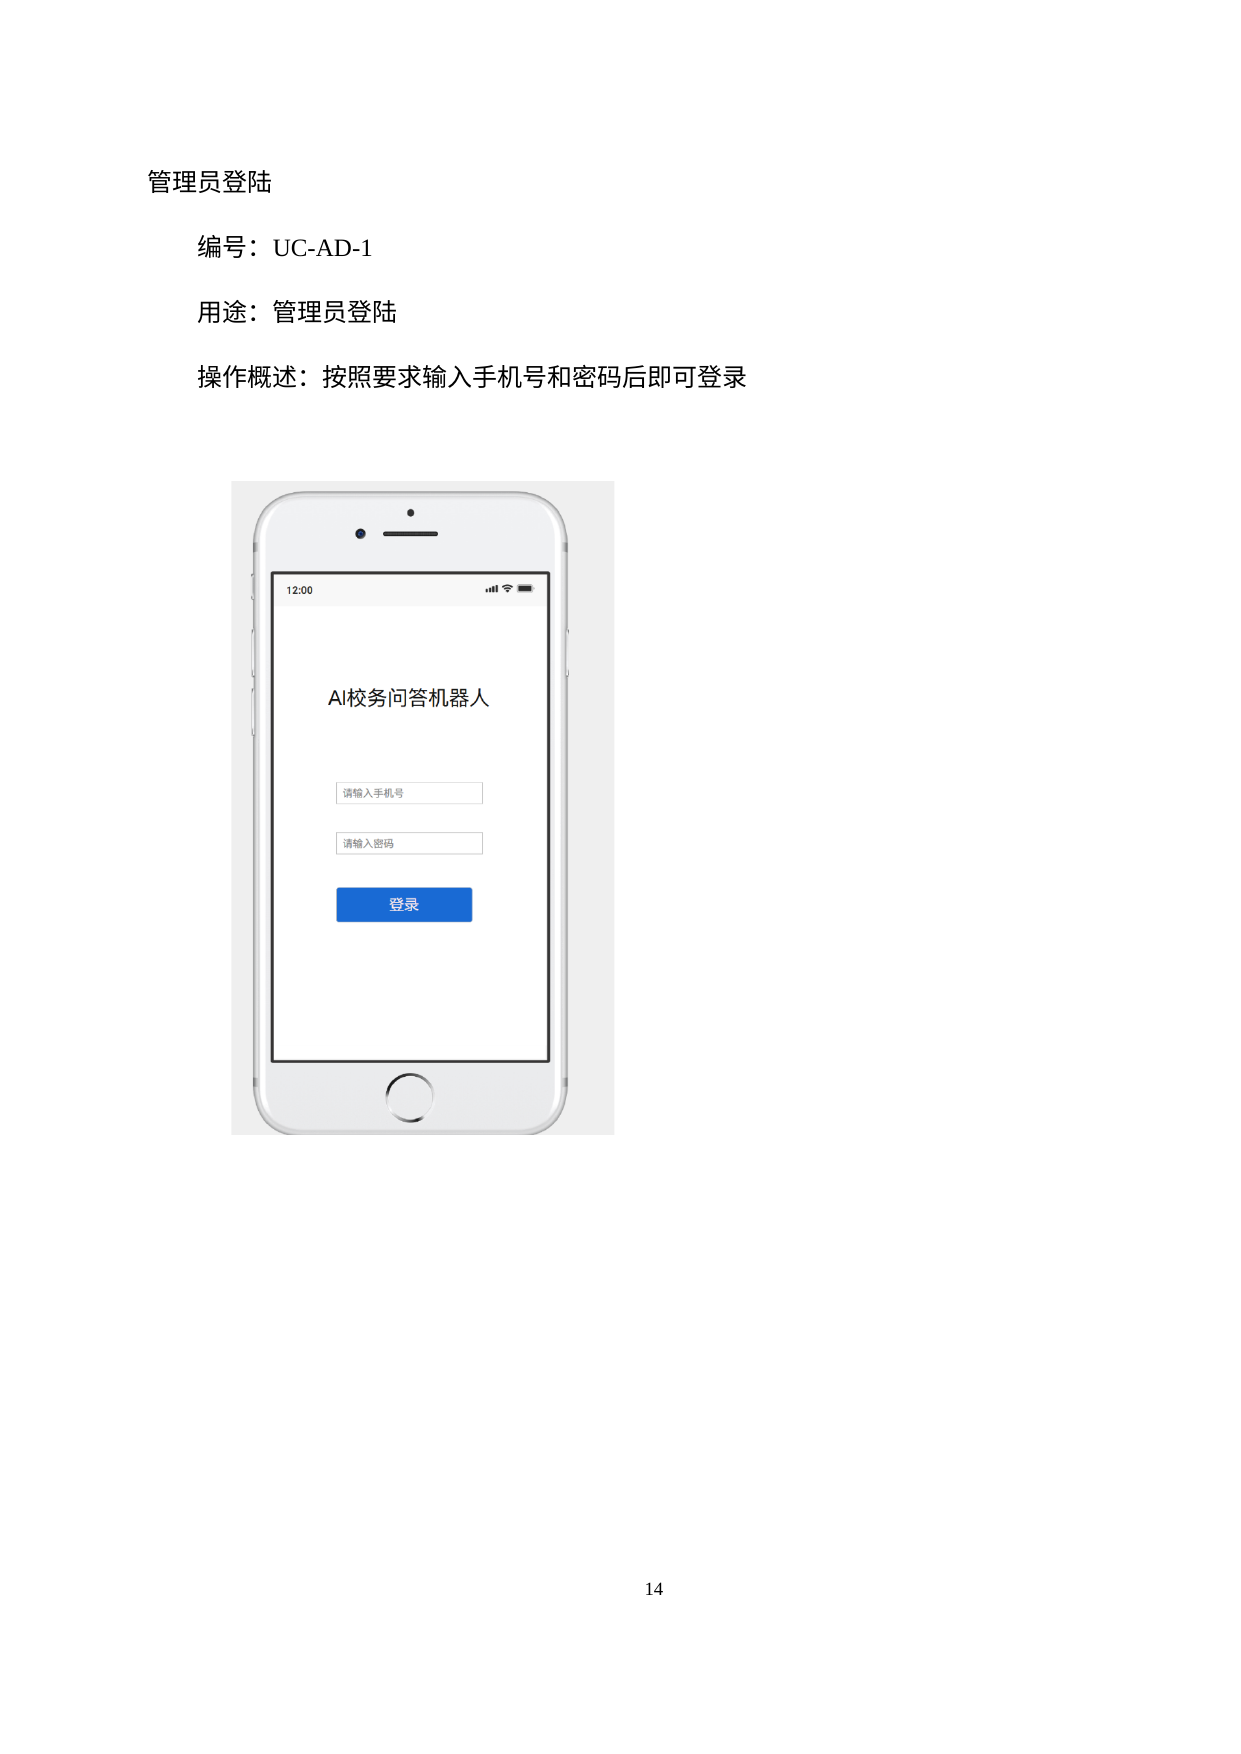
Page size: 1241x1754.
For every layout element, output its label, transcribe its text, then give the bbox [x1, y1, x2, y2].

picture [230, 481, 614, 1131]
text 操作概述：按照要求输入手机号和密码后即可登录 [148, 343, 1122, 408]
text 编号：UC-AD-1 [148, 213, 1122, 278]
text 管理员登陆 [148, 148, 1122, 213]
text 用途：管理员登陆 [148, 278, 1122, 343]
